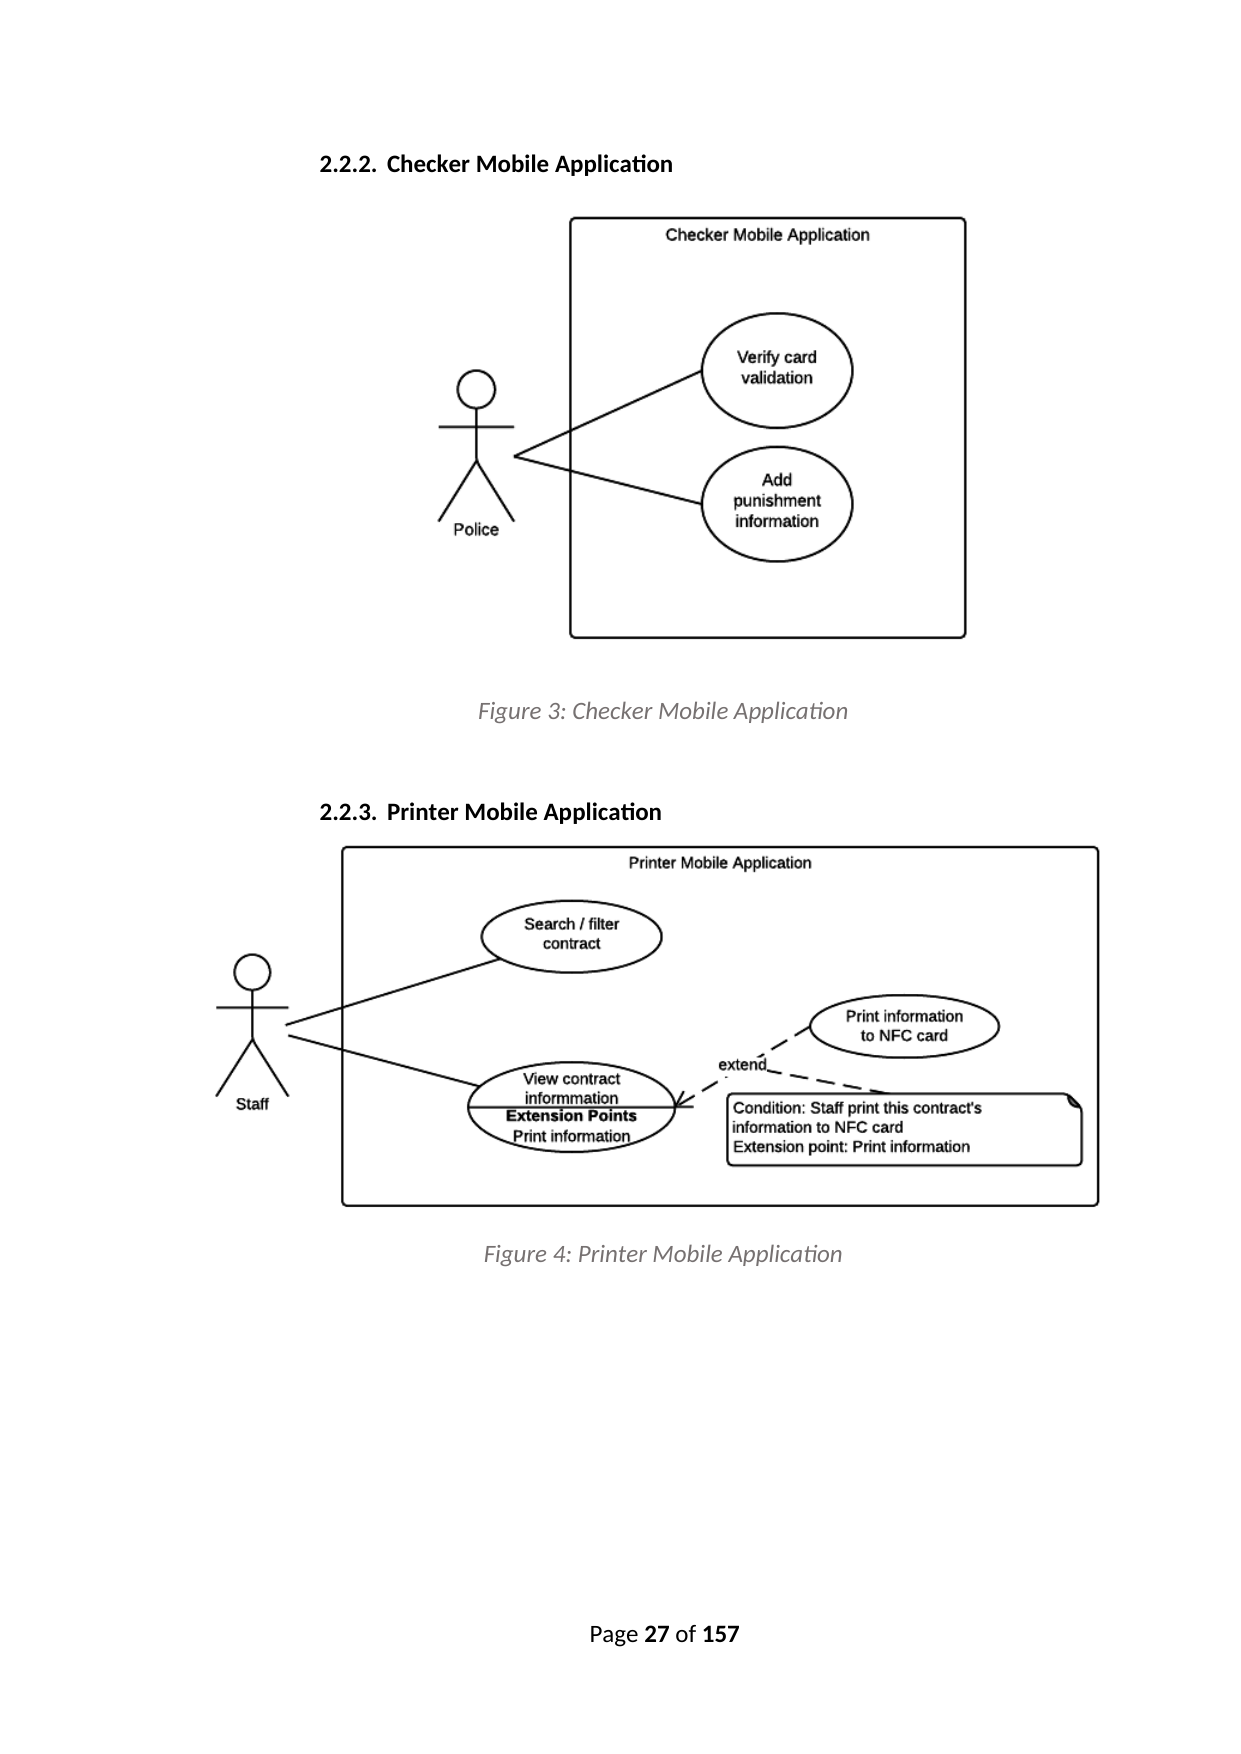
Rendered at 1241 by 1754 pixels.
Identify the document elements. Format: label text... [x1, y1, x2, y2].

text Figure 4: Printer Mobile Application [207, 1238, 1122, 1268]
picture [326, 180, 1003, 676]
subtitle Checker Mobile Application [319, 148, 1122, 178]
text Figure 3: Checker Mobile Application [207, 695, 1122, 726]
subtitle Printer Mobile Application [319, 796, 1122, 827]
picture [208, 828, 1121, 1219]
